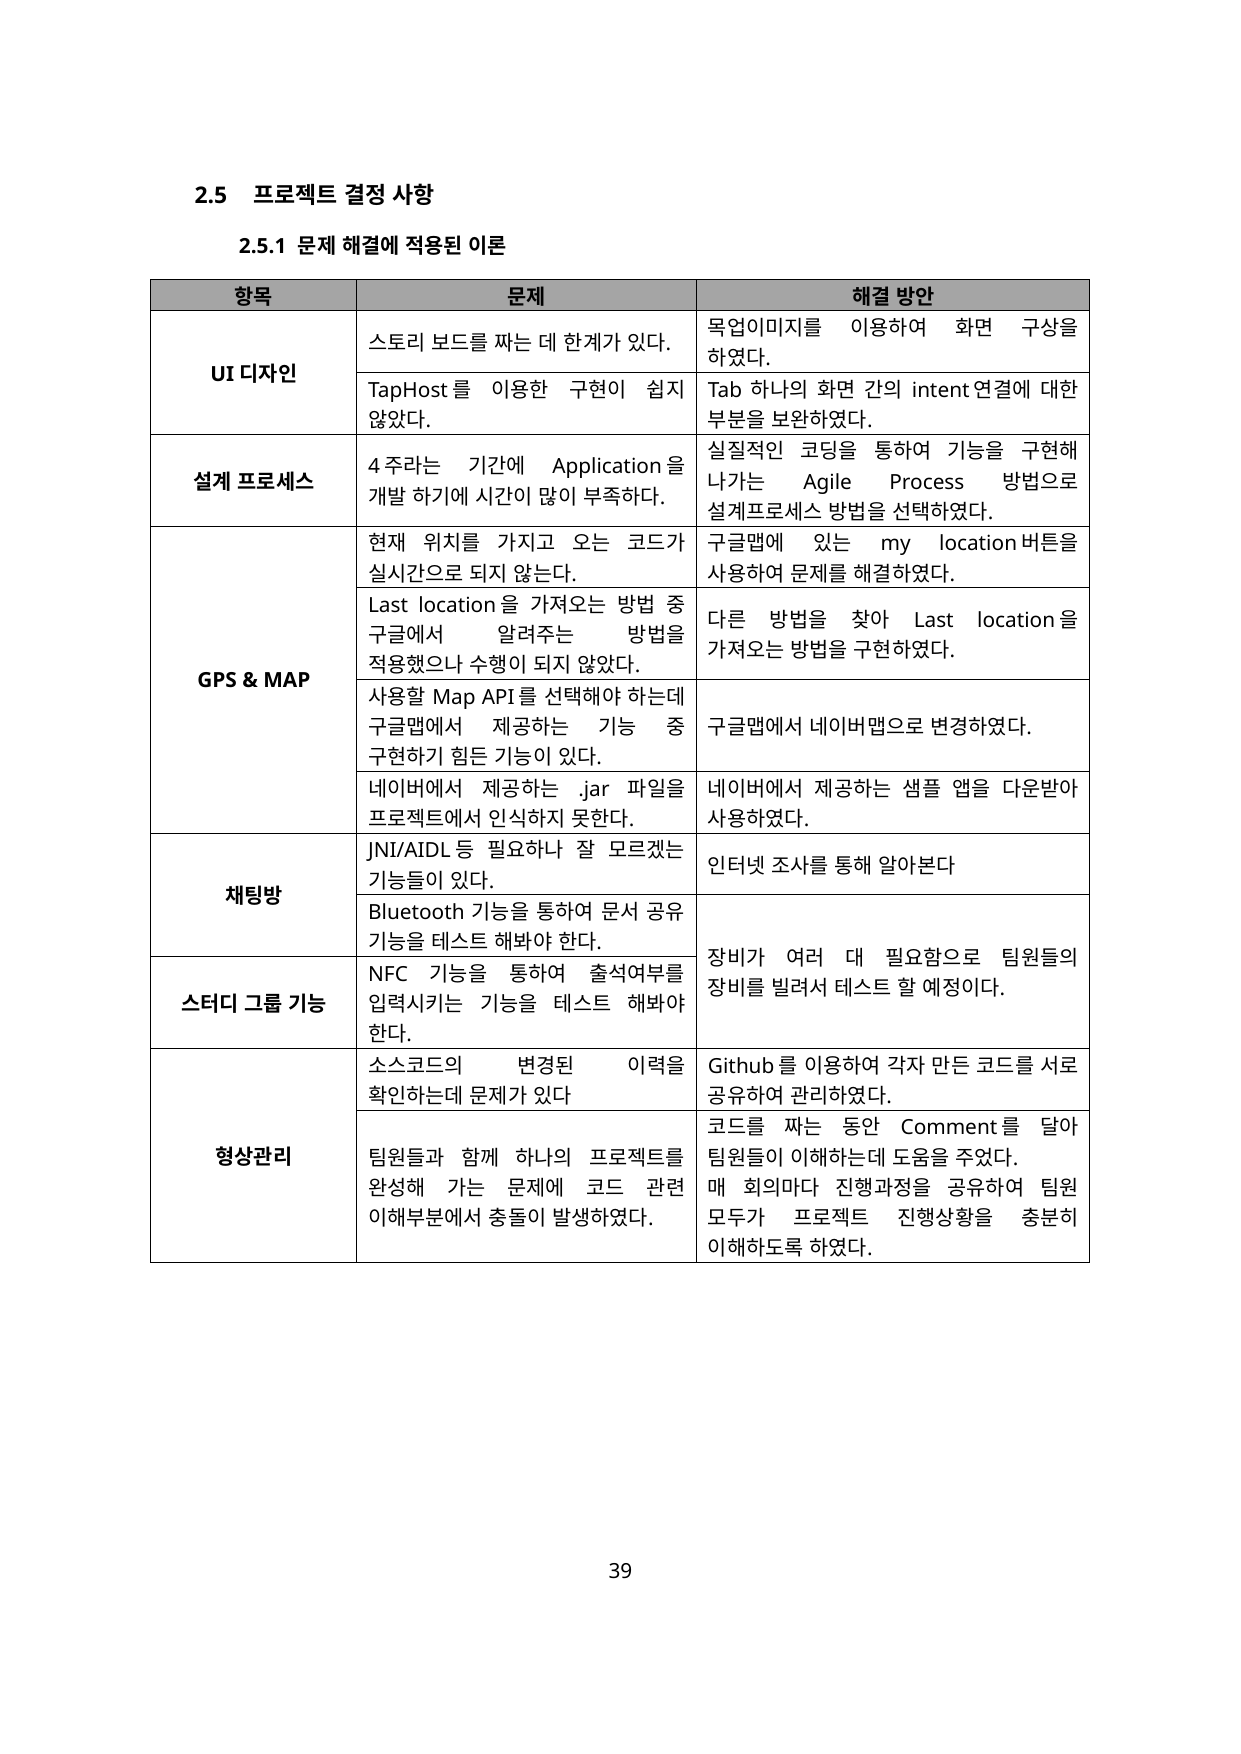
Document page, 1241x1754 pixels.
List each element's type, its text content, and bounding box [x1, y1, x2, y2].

table_cell Bluetooth 기능을 통하여 문서 공유 기능을 테스트 해봐야 한다. [357, 895, 696, 956]
table_cell UI 디자인 [151, 311, 356, 434]
table_header 해결 방안 [697, 280, 1089, 310]
table_header 문제 [357, 280, 696, 310]
table_cell 실질적인 코딩을 통하여 기능을 구현해 나가는 Agile Process 방법으로 설계프로세스 방법을 선택하였다. [697, 435, 1089, 526]
table_cell 장비가 여러 대 필요함으로 팀원들의 장비를 빌려서 테스트 할 예정이다. [697, 895, 1089, 1048]
table_cell 목업이미지를 이용하여 화면 구상을 하였다. [697, 311, 1089, 372]
table_cell JNI/AIDL등 필요하나 잘 모르겠는 기능들이 있다. [357, 834, 696, 894]
table_cell 다른 방법을 찾아 Last location을 가져오는 방법을 구현하였다. [697, 588, 1089, 679]
table_cell Github를 이용하여 각자 만든 코드를 서로 공유하여 관리하였다. [697, 1049, 1089, 1109]
table_cell Last location을 가져오는 방법 중 구글에서 알려주는 방법을 적용했으나 수행이 되지 않았다. [357, 588, 696, 679]
table_cell 현재 위치를 가지고 오는 코드가 실시간으로 되지 않는다. [357, 527, 696, 587]
table_cell 네이버에서 제공하는 샘플 앱을 다운받아 사용하였다. [697, 772, 1089, 833]
table_cell 네이버에서 제공하는 .jar 파일을 프로젝트에서 인식하지 못한다. [357, 772, 696, 833]
table_cell 구글맵에서 네이버맵으로 변경하였다. [697, 680, 1089, 771]
table_cell 구글맵에 있는 my location버튼을 사용하여 문제를 해결하였다. [697, 527, 1089, 587]
table_cell 형상관리 [151, 1049, 356, 1262]
list 문제 해결에 적용된 이론 [239, 230, 1090, 260]
table_cell TapHost를 이용한 구현이 쉽지 않았다. [357, 373, 696, 434]
table_cell 채팅방 [151, 834, 356, 956]
table_cell GPS & MAP [151, 527, 356, 833]
table_cell 사용할 Map API를 선택해야 하는데 구글맵에서 제공하는 기능 중 구현하기 힘든 기능이 있다. [357, 680, 696, 771]
list 프로젝트 결정 사항 [194, 177, 1090, 211]
table_cell 스토리 보드를 짜는 데 한계가 있다. [357, 311, 696, 372]
table_cell 팀원들과 함께 하나의 프로젝트를 완성해 가는 문제에 코드 관련 이해부분에서 충돌이 발생하였다. [357, 1111, 696, 1262]
table_cell 4주라는 기간에 Application을 개발 하기에 시간이 많이 부족하다. [357, 435, 696, 526]
table_cell NFC 기능을 통하여 출석여부를 입력시키는 기능을 테스트 해봐야 한다. [357, 957, 696, 1048]
table_cell 설계 프로세스 [151, 435, 356, 526]
table_cell 코드를 짜는 동안 Comment를 달아 팀원들이 이해하는데 도움을 주었다. 매 회의마다 진행과정을 공유하여 팀원 모두가 프로젝트 진행상황을 충분히 이해하도록 하였다. [697, 1111, 1089, 1262]
table_cell 스터디 그룹 기능 [151, 957, 356, 1048]
table_cell 인터넷 조사를 통해 알아본다 [697, 834, 1089, 894]
table_header 항목 [151, 280, 356, 310]
table_cell 소스코드의 변경된 이력을 확인하는데 문제가 있다 [357, 1049, 696, 1109]
table_cell Tab 하나의 화면 간의 intent연결에 대한 부분을 보완하였다. [697, 373, 1089, 434]
